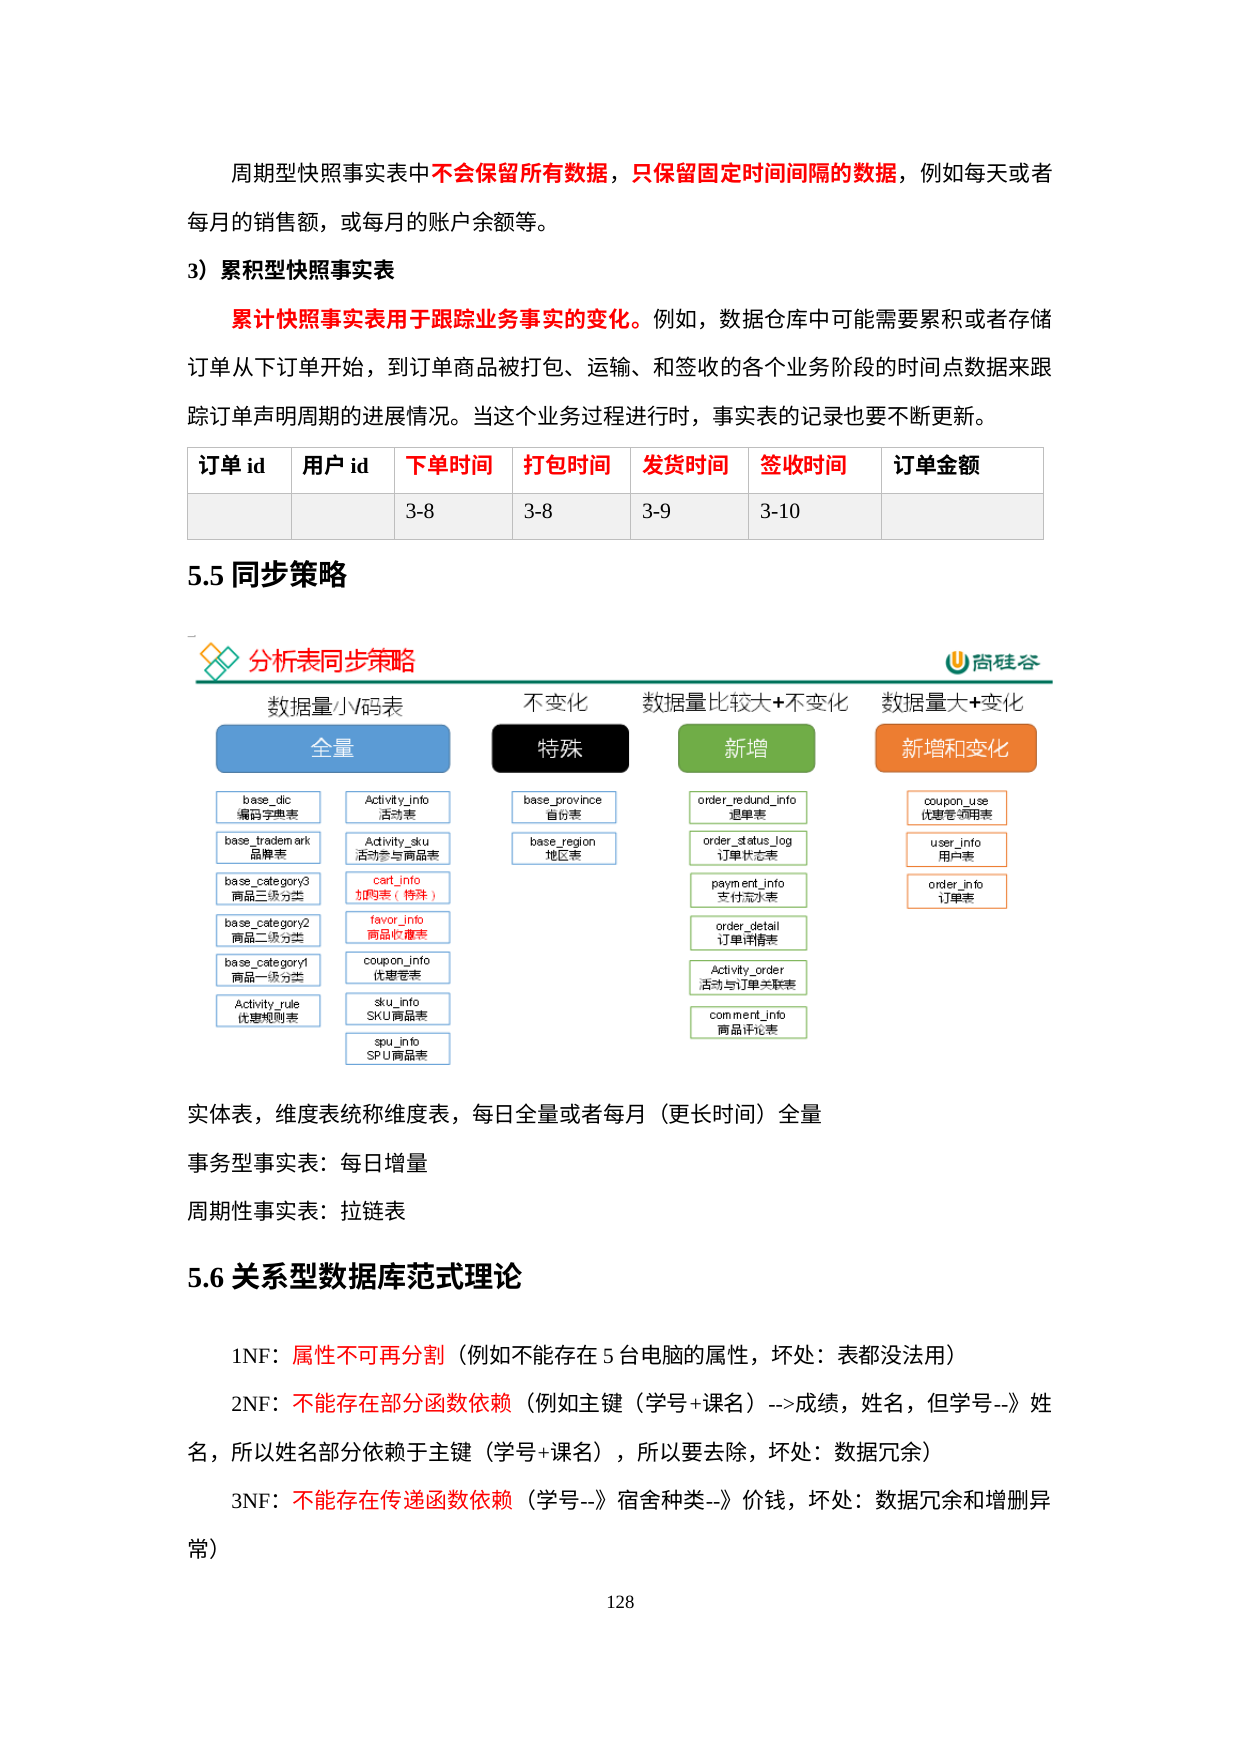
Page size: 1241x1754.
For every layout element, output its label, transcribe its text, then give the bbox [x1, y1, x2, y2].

text 2NF：不能存在部分函数依赖（例如主键（学号+课名）-->成绩，姓名，但学号--》姓名，所以姓名部分依赖于主键（学号+课名），所以要去除，坏处：数据冗余） [187, 1386, 1053, 1467]
text 实体表，维度表统称维度表，每日全量或者每月（更长时间）全量 [187, 1097, 1053, 1129]
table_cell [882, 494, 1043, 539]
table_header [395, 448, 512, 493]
text 周期型快照事实表中不会保留所有数据，只保留固定时间间隔的数据，例如每天或者每月的销售额，或每月的账户余额等。 [187, 156, 1053, 237]
text 3NF：不能存在传递函数依赖（学号--》宿舍种类--》价钱，坏处：数据冗余和增删异常） [187, 1483, 1053, 1564]
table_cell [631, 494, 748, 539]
subtitle 5.6 关系型数据库范式理论 [187, 1242, 1053, 1307]
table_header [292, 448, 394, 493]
text 事务型事实表：每日增量 [187, 1145, 1053, 1178]
text 1NF：属性不可再分割（例如不能存在5台电脑的属性，坏处：表都没法用） [187, 1337, 1053, 1370]
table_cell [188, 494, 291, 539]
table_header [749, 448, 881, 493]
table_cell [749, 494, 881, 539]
text 累计快照事实表用于跟踪业务事实的变化。例如，数据仓库中可能需要累积或者存储订单从下订单开始，到订单商品被打包、运输、和签收的各个业务阶段的时间点数据来跟踪订单声明周期的进展情况。当这个业务过程进行时，事实表的记录也要不断更新。 [187, 301, 1053, 431]
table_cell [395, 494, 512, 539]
text 3）累积型快照事实表 [187, 253, 1053, 285]
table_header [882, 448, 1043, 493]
text 周期性事实表：拉链表 [187, 1193, 1053, 1226]
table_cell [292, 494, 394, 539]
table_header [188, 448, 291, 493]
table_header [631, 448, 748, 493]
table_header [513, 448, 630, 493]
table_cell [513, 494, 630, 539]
subtitle 5.5 同步策略 [187, 540, 1053, 605]
